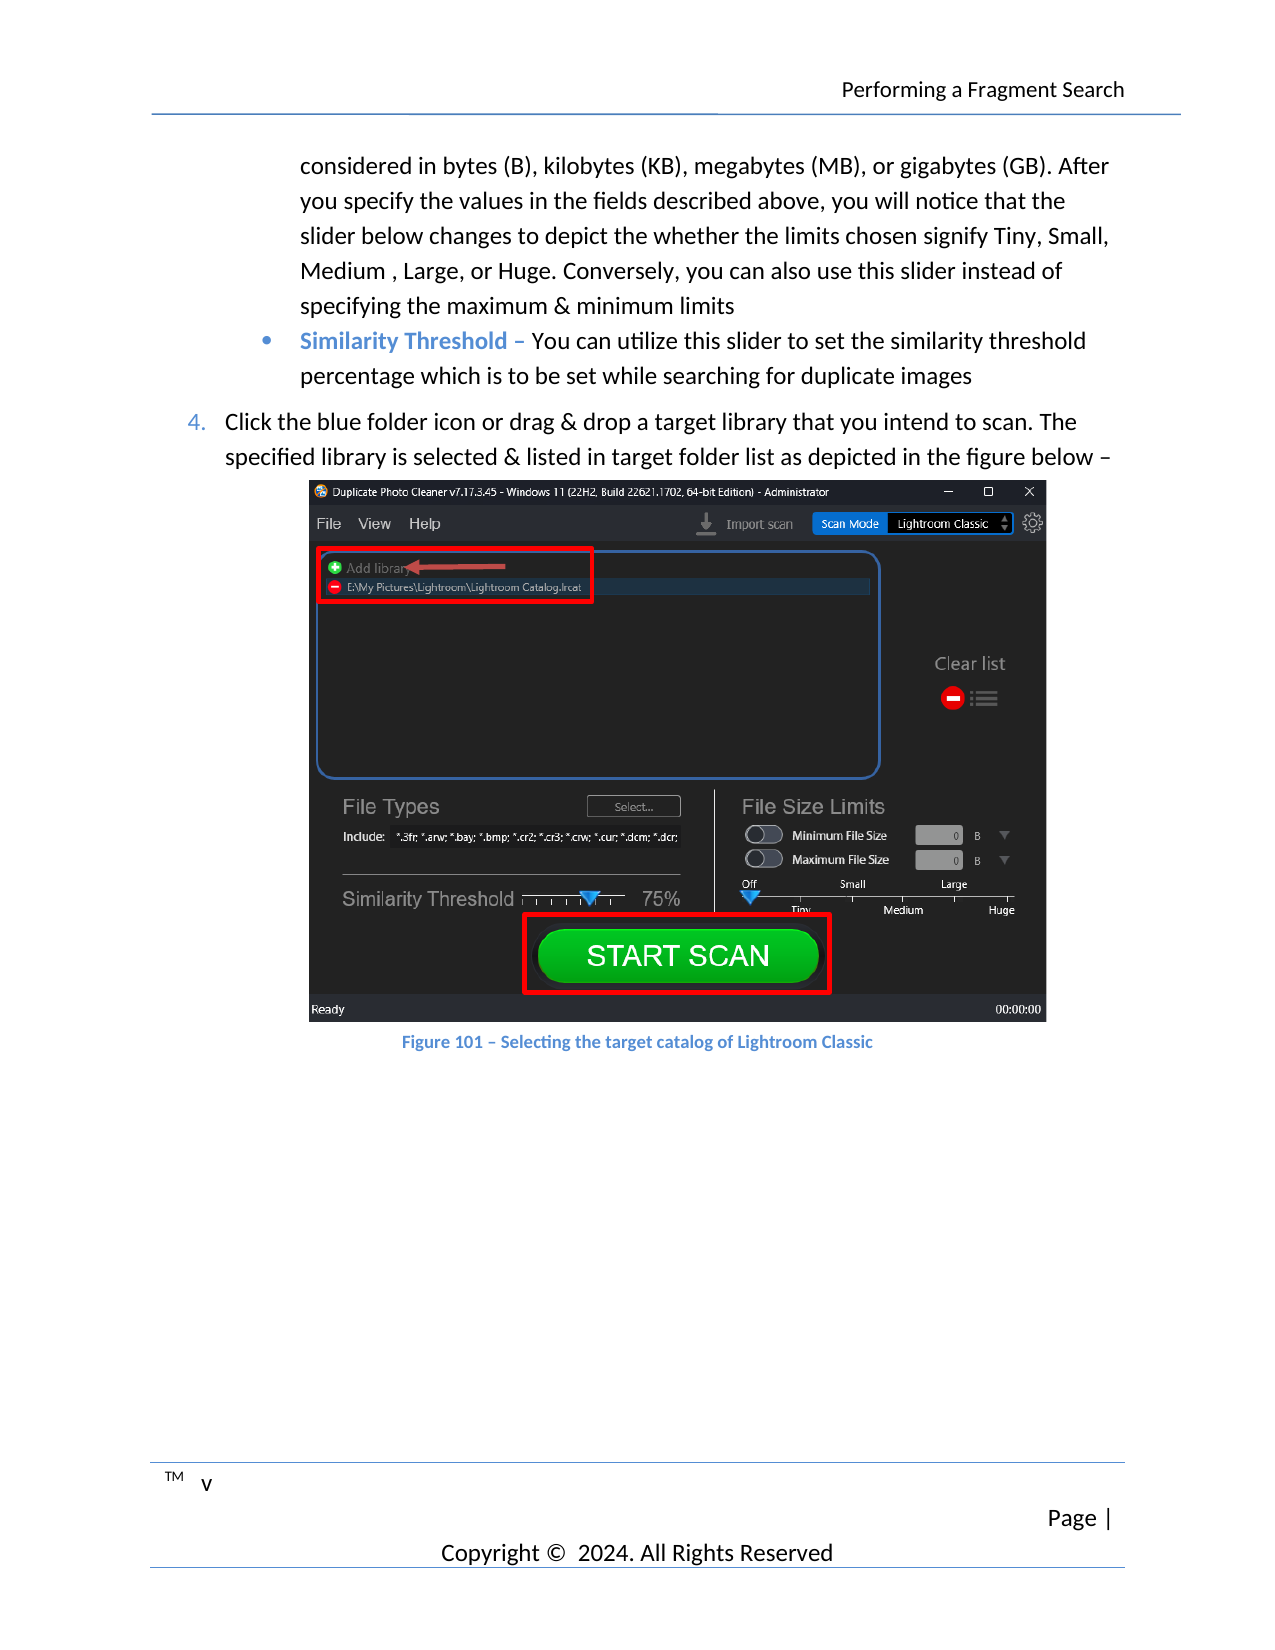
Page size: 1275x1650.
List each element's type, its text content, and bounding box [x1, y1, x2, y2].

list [262, 150, 1125, 321]
list Click the blue folder icon or drag & drop a target library that you intend to scan. The specified library is selected & listed in target folder list as depicted in the figure below – [187, 406, 1125, 472]
list Similarity Threshold – You can utilize this slider to set the similarity threshold percentage which is to be set while searching for duplicate images [262, 325, 1125, 391]
picture [309, 480, 1047, 1022]
text Figure 101 – Selecting the target catalog of Lightroom Classic [150, 1031, 1125, 1053]
